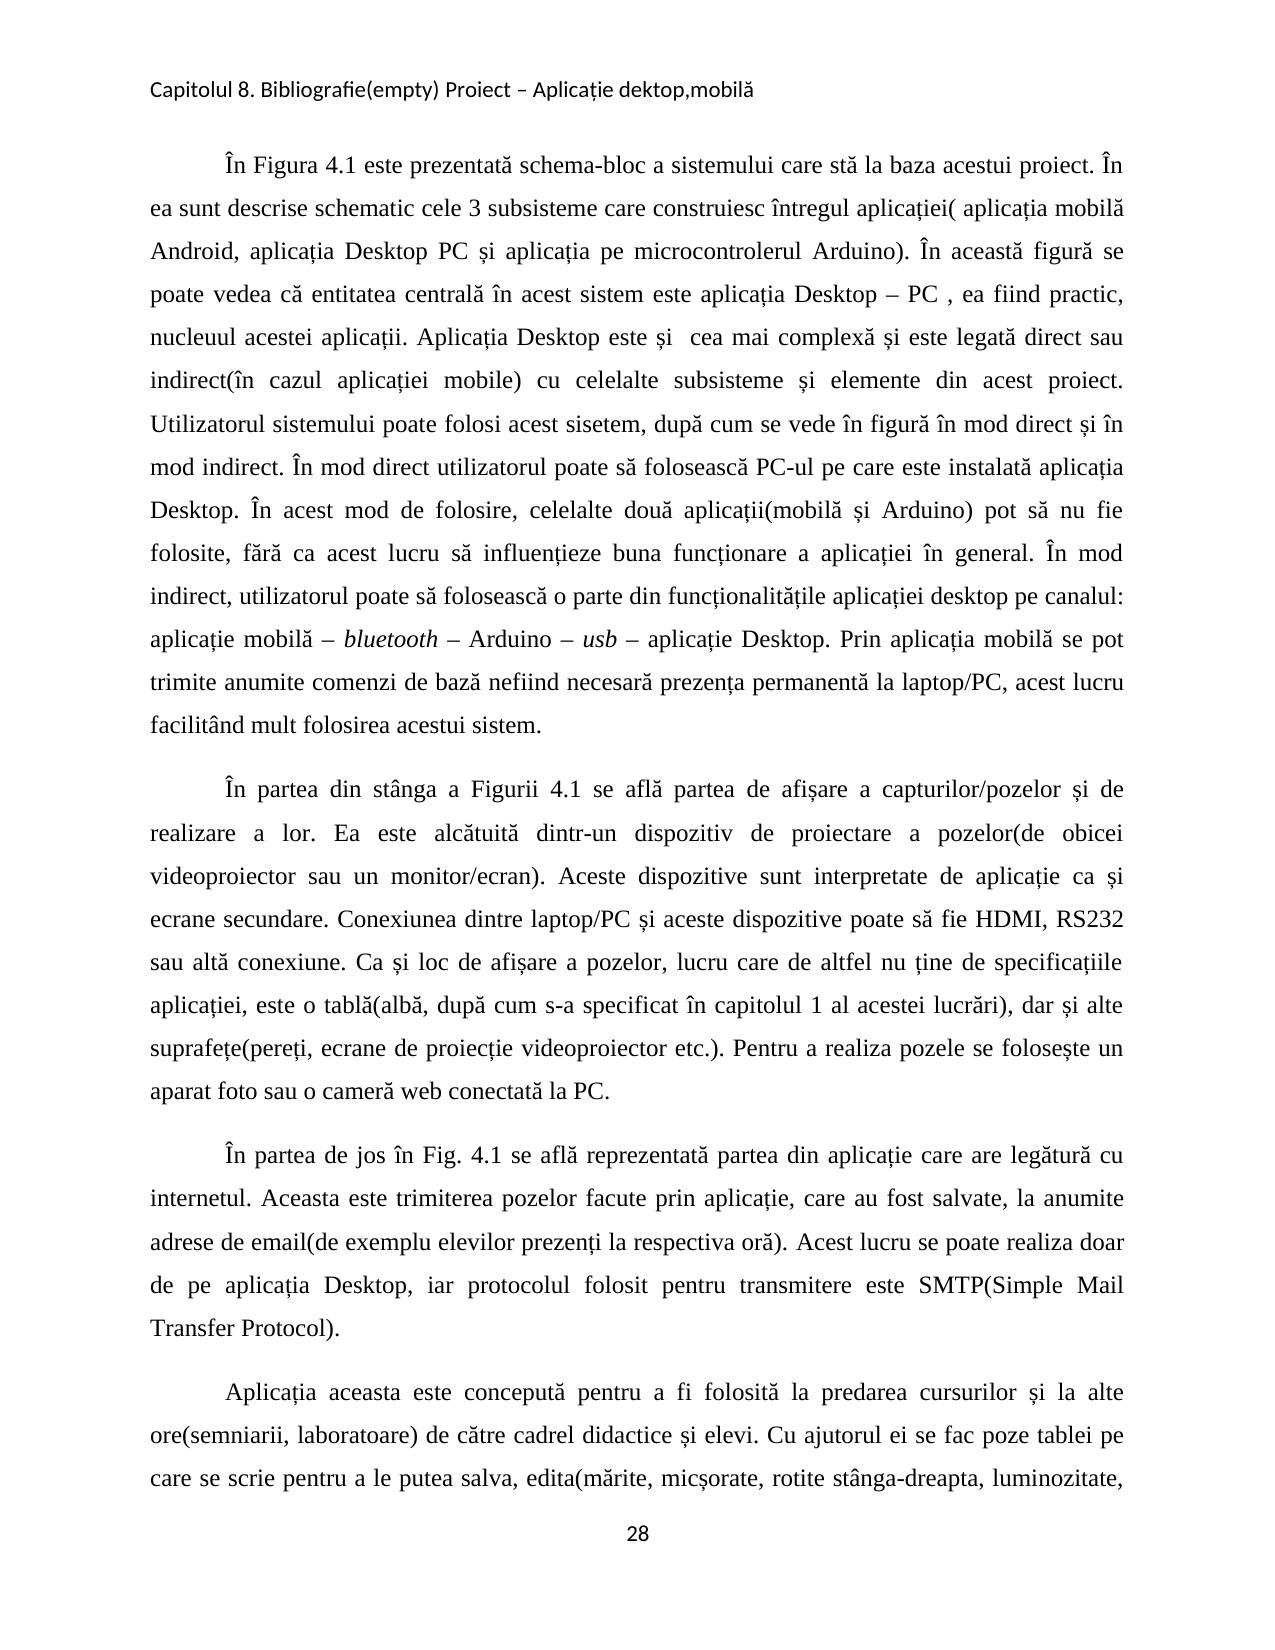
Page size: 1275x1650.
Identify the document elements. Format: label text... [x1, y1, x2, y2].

text În partea din stânga a Figurii 4.1 se află partea de afișare a capturilor/pozelor și de realizare a lor. Ea este alcătuită dintr-un dispozitiv de proiectare a pozelor(de obicei videoproiector sau un monitor/ecran). Aceste dispozitive sunt interpretate de aplicație ca și ecrane secundare. Conexiunea dintre laptop/PC și aceste dispozitive poate să fie HDMI, RS232 sau altă conexiune. Ca și loc de afișare a pozelor, lucru care de altfel nu ține de specificațiile aplicației, este o tablă(albă, după cum s-a specificat în capitolul 1 al acestei lucrări), dar și alte suprafețe(pereți, ecrane de proiecție videoproiector etc.). Pentru a realiza pozele se folosește un aparat foto sau o cameră web conectată la PC. [150, 774, 1125, 1105]
text În partea de jos în Fig. 4.1 se află reprezentată partea din aplicație care are legătură cu internetul. Aceasta este trimiterea pozelor facute prin aplicație, care au fost salvate, la anumite adrese de email(de exemplu elevilor prezenți la respectiva oră). Acest lucru se poate realiza doar de pe aplicația Desktop, iar protocolul folosit pentru transmitere este SMTP(Simple Mail Transfer Protocol). [150, 1140, 1125, 1342]
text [150, 1377, 1125, 1492]
text În Figura 4.1 este prezentată schema-bloc a sistemului care stă la baza acestui proiect. În ea sunt descrise schematic cele 3 subsisteme care construiesc întregul aplicației( aplicația mobilă Android, aplicația Desktop PC și aplicația pe microcontrolerul Arduino). În această figură se poate vedea că entitatea centrală în acest sistem este aplicația Desktop – PC , ea fiind practic, nucleuul acestei aplicații. Aplicația Desktop este și cea mai complexă și este legată direct sau indirect(în cazul aplicației mobile) cu celelalte subsisteme și elemente din acest proiect. Utilizatorul sistemului poate folosi acest sisetem, după cum se vede în figură în mod direct și în mod indirect. În mod direct utilizatorul poate să folosească PC-ul pe care este instalată aplicația Desktop. În acest mod de folosire, celelalte două aplicații(mobilă și Arduino) pot să nu fie folosite, fără ca acest lucru să influențieze buna funcționare a aplicației în general. În mod indirect, utilizatorul poate să folosească o parte din funcționalitățile aplicației desktop pe canalul: aplicație mobilă – bluetooth – Arduino – usb – aplicație Desktop. Prin aplicația mobilă se pot trimite anumite comenzi de bază nefiind necesară prezența permanentă la laptop/PC, acest lucru facilitând mult folosirea acestui sistem. [150, 150, 1125, 739]
